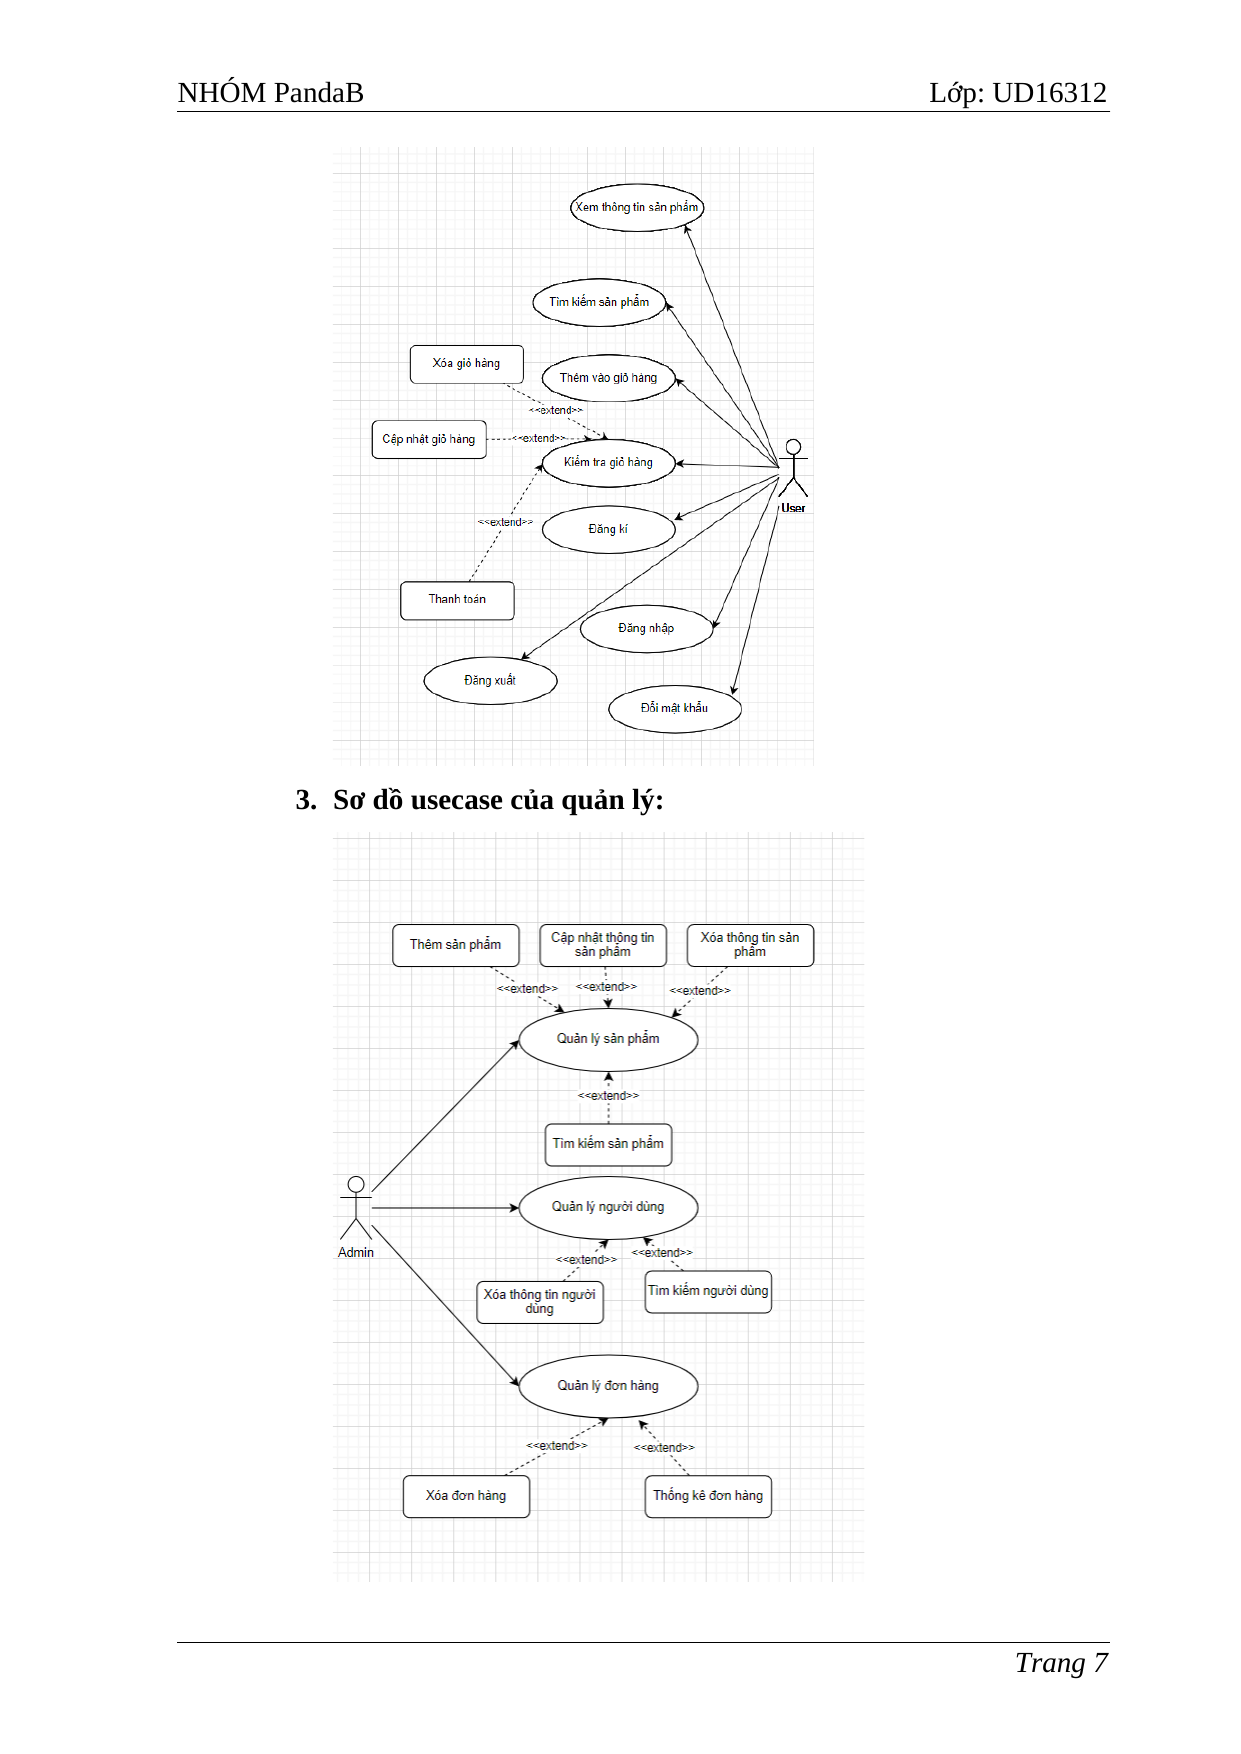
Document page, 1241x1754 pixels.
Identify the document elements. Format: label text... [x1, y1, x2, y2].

picture [332, 147, 814, 766]
picture [332, 832, 865, 1582]
list Sơ dồ usecase của quản lý: [295, 782, 1110, 816]
